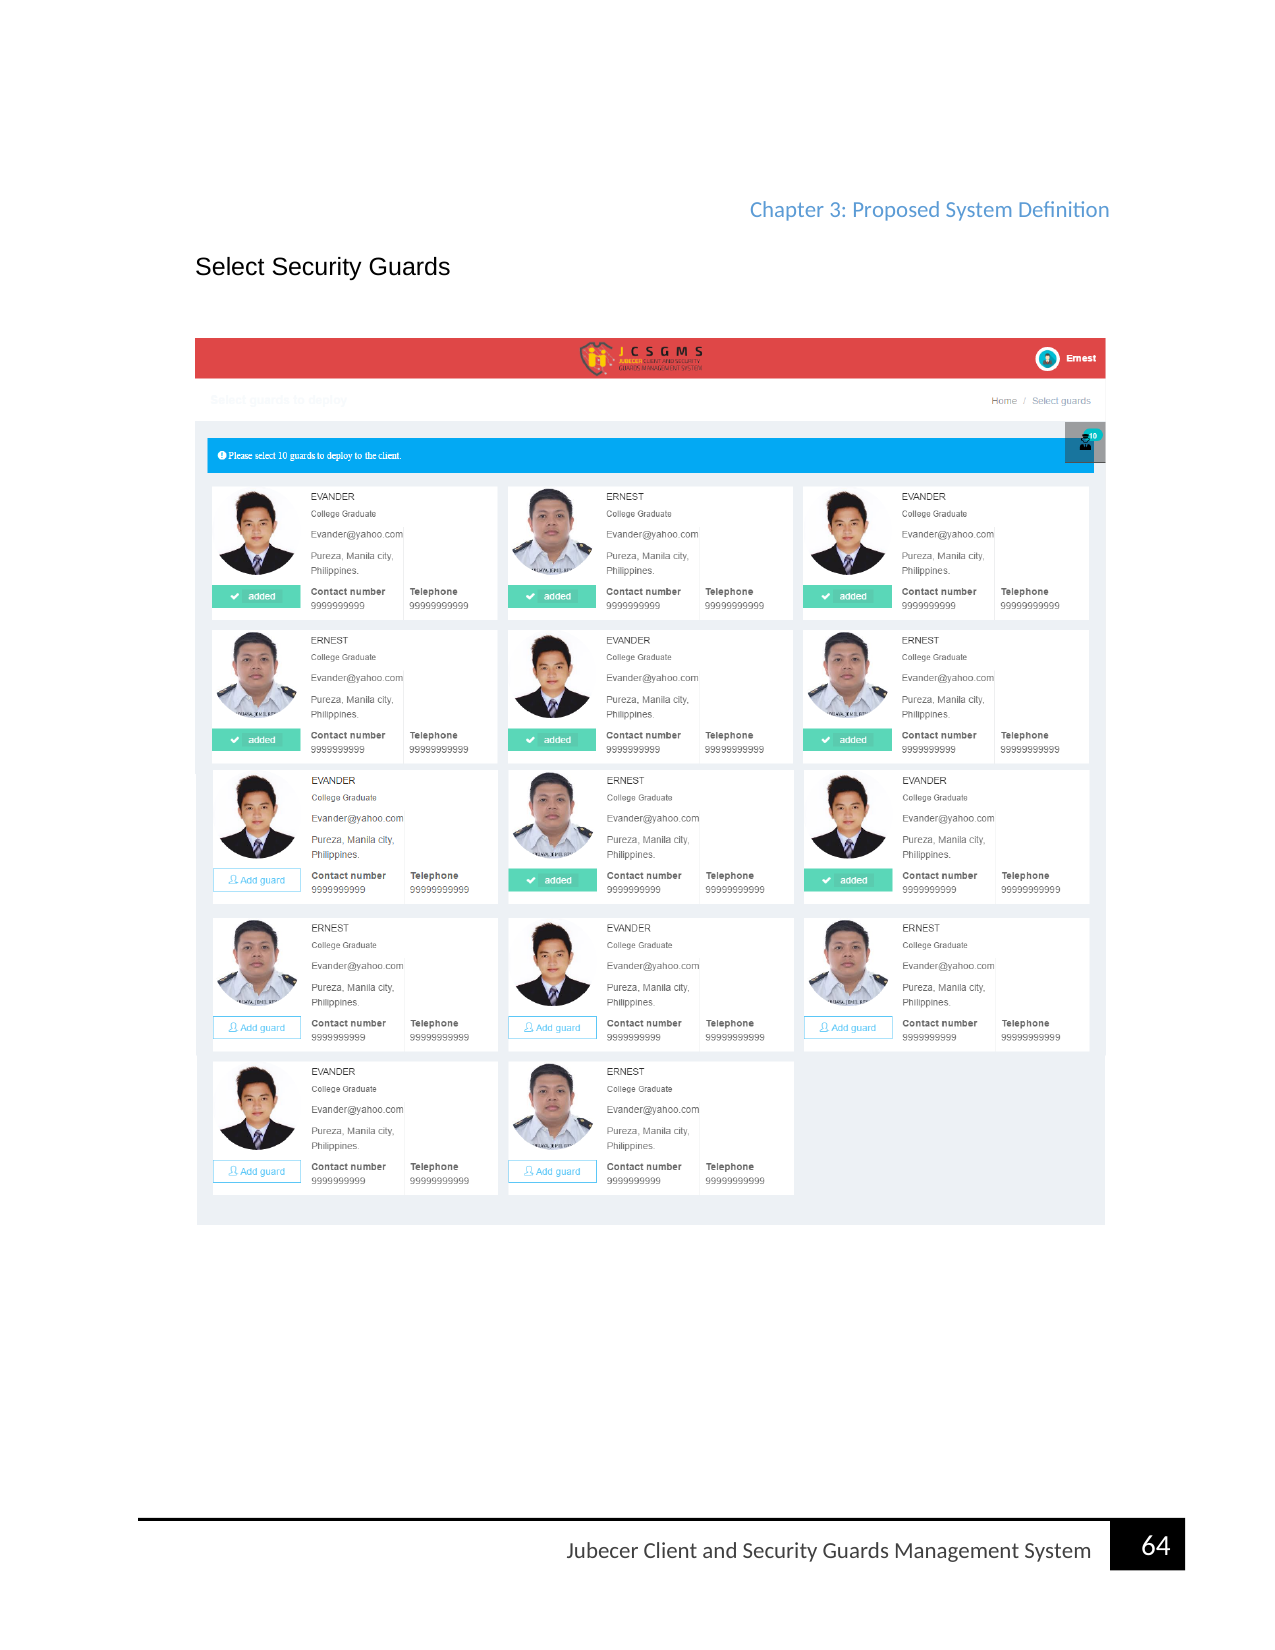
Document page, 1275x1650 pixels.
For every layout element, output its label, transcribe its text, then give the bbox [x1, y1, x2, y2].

text Select Security Guards [195, 252, 1110, 281]
picture [195, 338, 1109, 1227]
